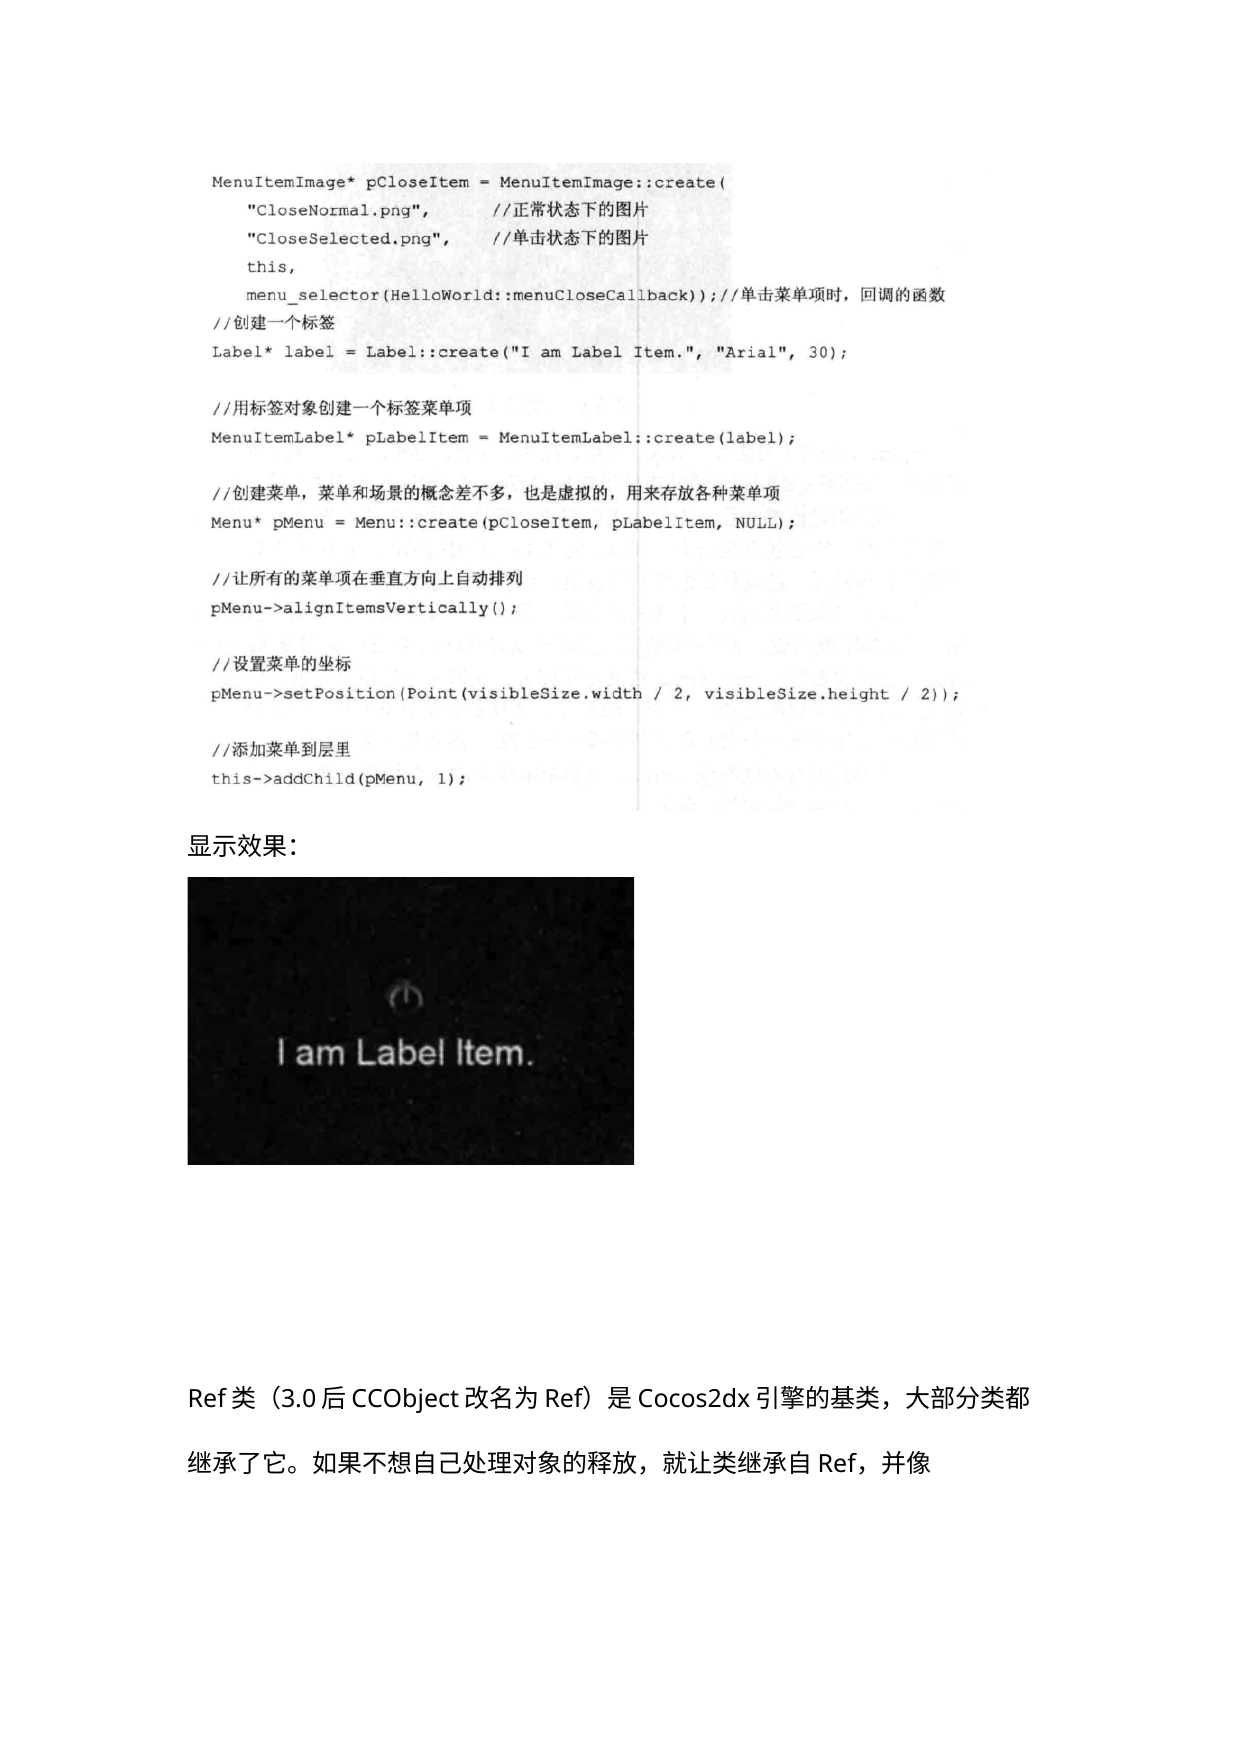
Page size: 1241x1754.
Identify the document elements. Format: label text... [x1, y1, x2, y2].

picture [187, 877, 635, 1165]
picture [192, 163, 990, 811]
text 显示效果： [187, 812, 1053, 877]
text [187, 1364, 1053, 1494]
